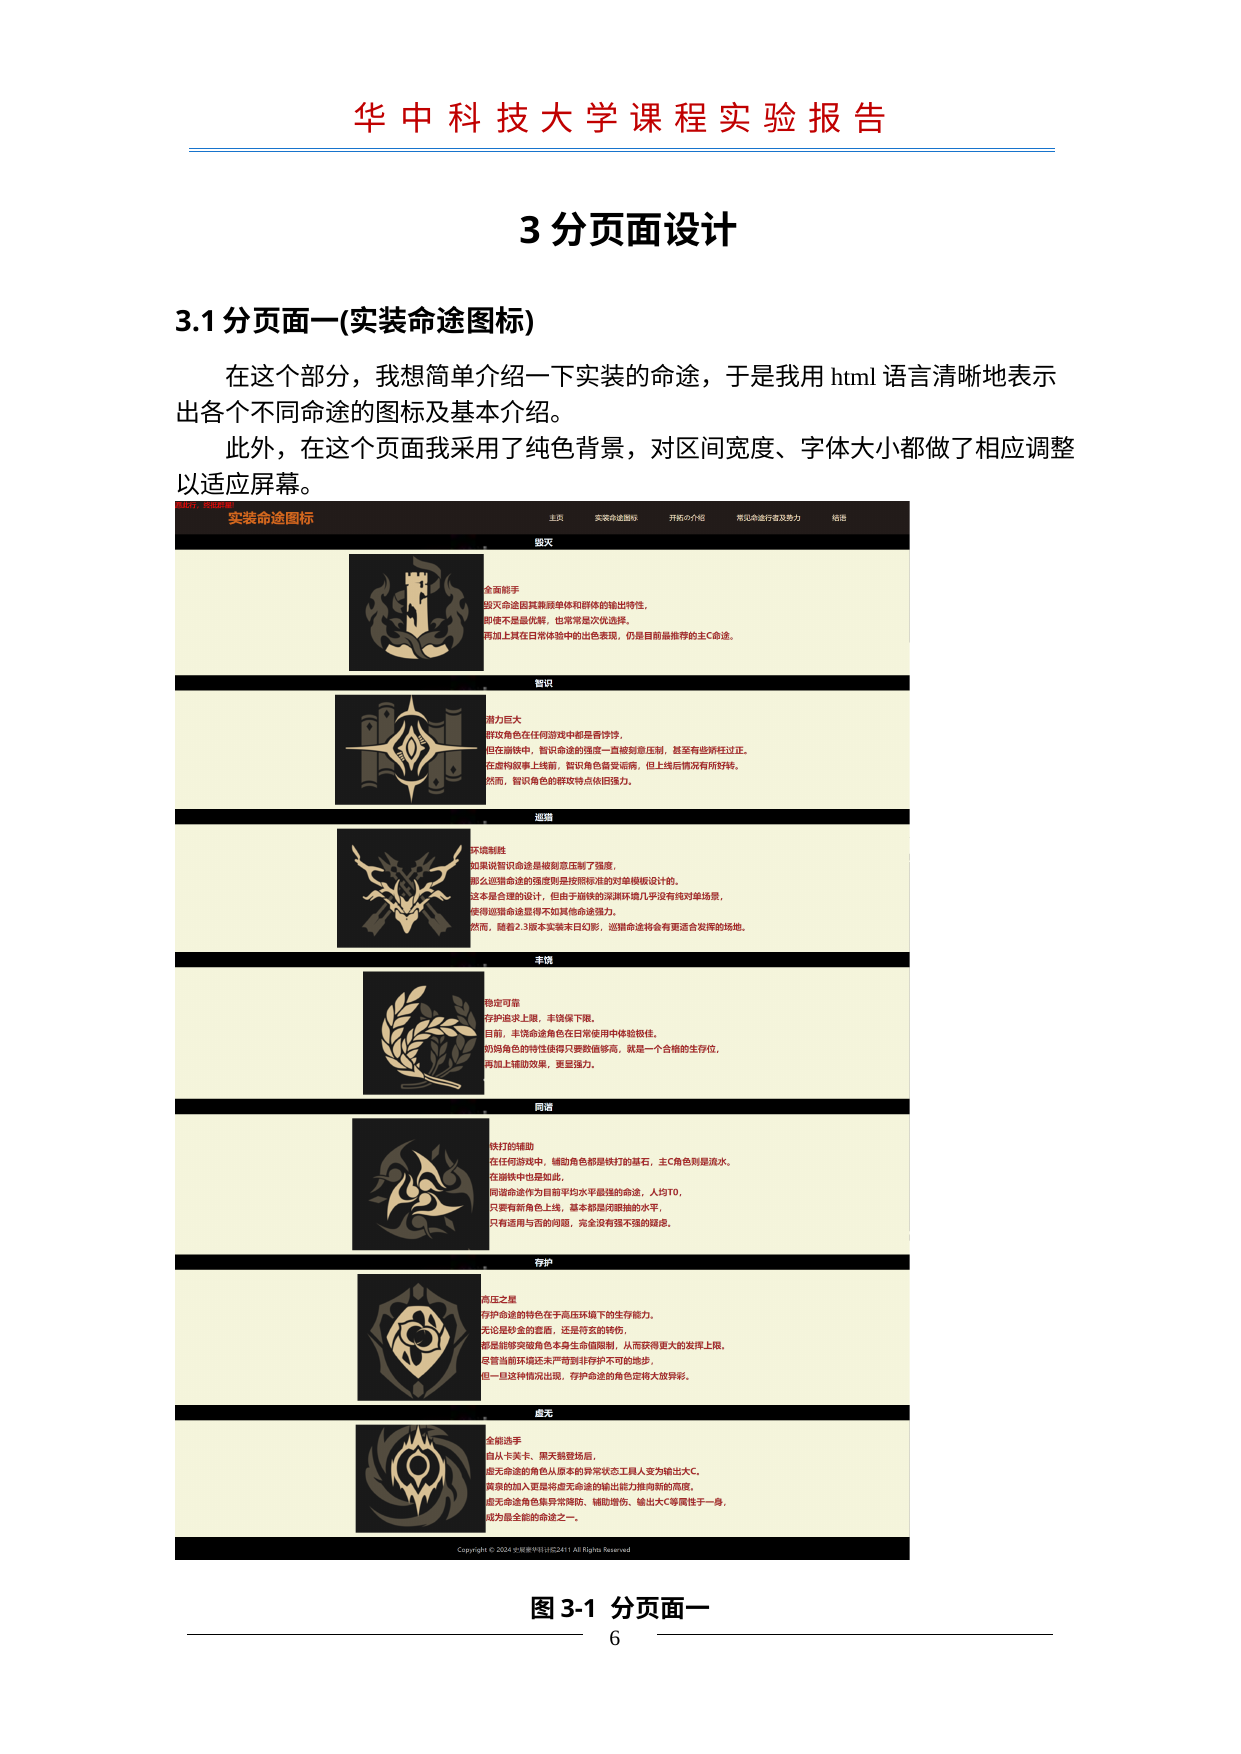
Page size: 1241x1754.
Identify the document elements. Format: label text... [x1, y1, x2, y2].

picture [175, 501, 910, 1560]
text 3.1 分页面一(实装命途图标) [175, 298, 1082, 340]
text 3 分页面设计 [175, 200, 1082, 254]
text 此外，在这个页面我采用了纯色背景，对区间宽度、字体大小都做了相应调整以适应屏幕。 [175, 429, 1082, 501]
text 在这个部分，我想简单介绍一下实装的命途，于是我用 html 语言清晰地表示出各个不同命途的图标及基本介绍。 [175, 356, 1082, 429]
text 华 中 科 技 大 学 课 程 实 验 报 告 [175, 92, 1065, 140]
text 图3-1 分页面一 [175, 1589, 1065, 1625]
